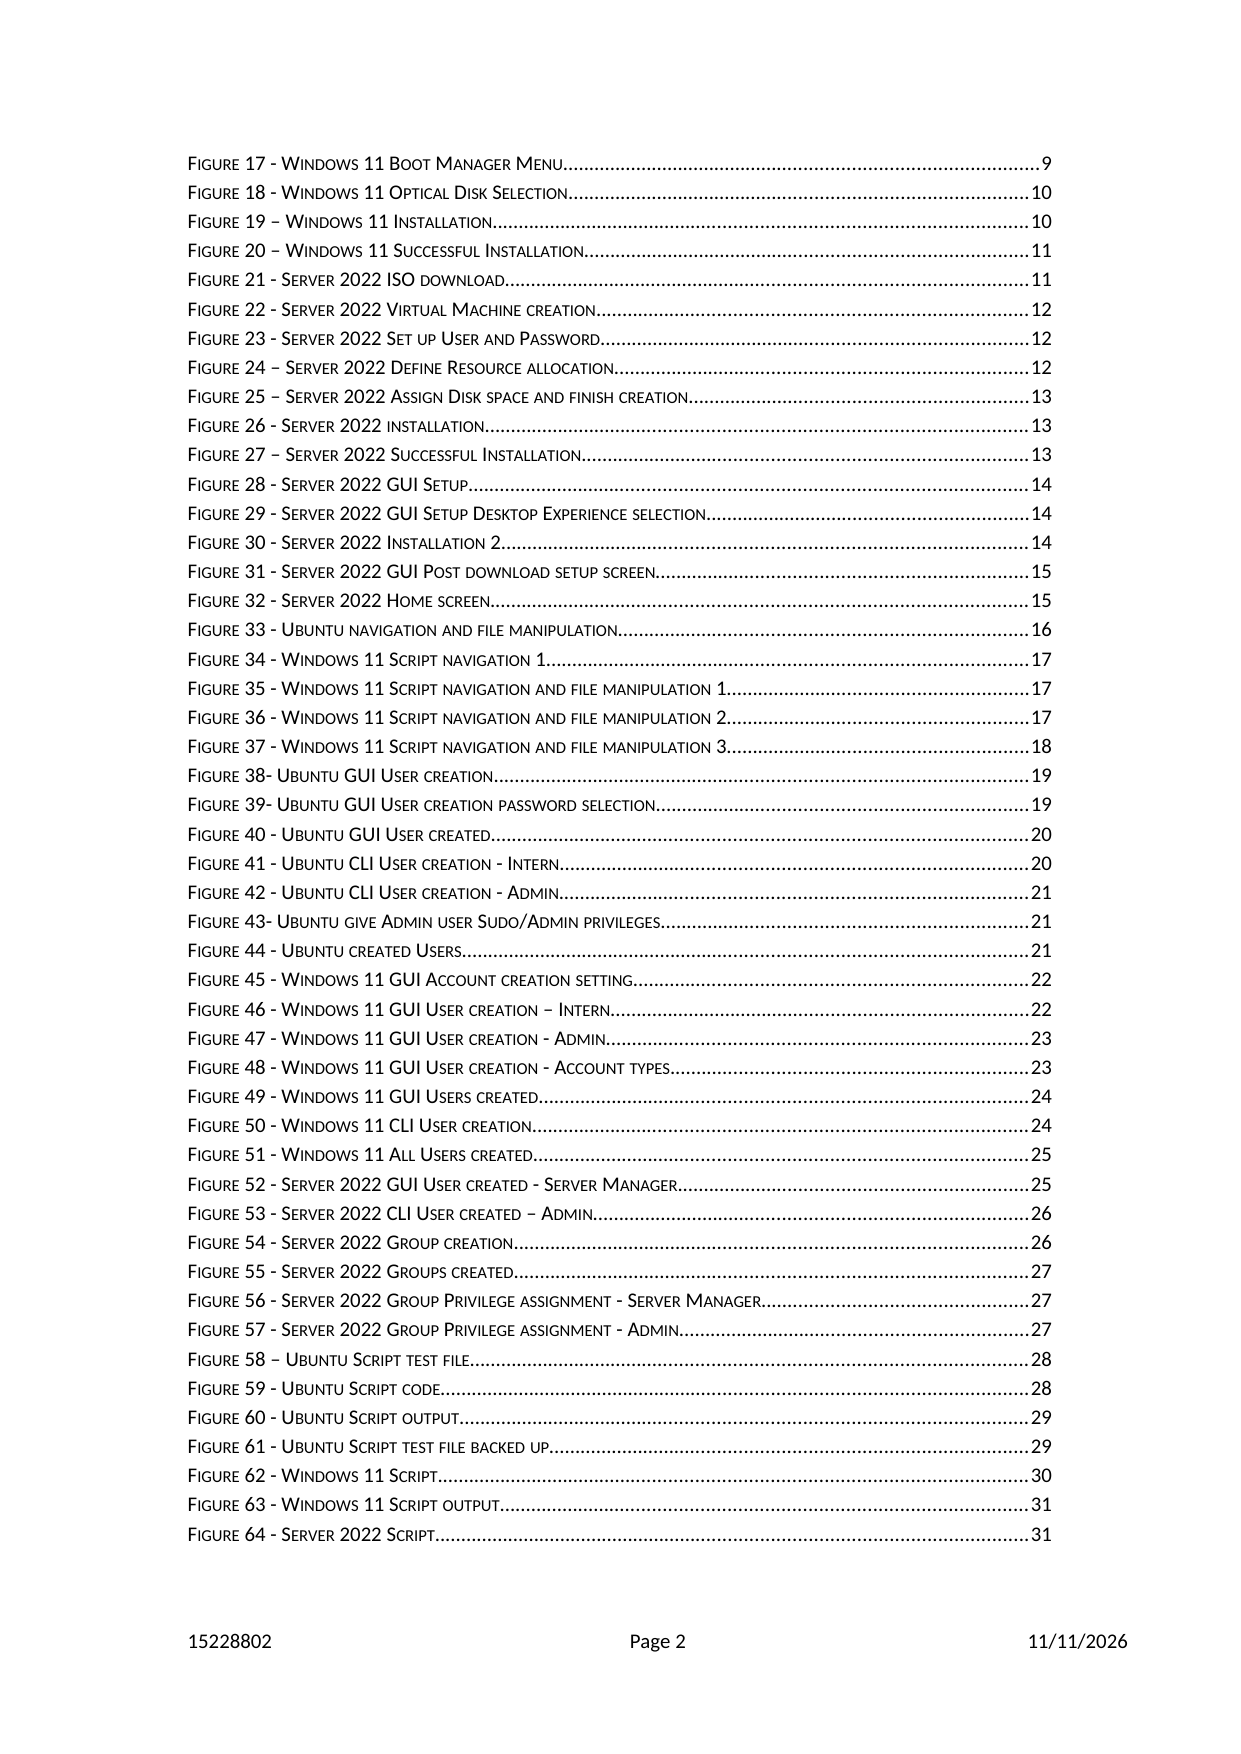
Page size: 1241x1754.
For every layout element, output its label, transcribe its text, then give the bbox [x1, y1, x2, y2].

text Figure 62 - Windows 11 Script 30 [187, 1462, 1053, 1488]
text Figure 47 - Windows 11 GUI User creation - Admin 23 [187, 1025, 1053, 1050]
text Figure 43- Ubuntu give Admin user Sudo/Admin privileges 21 [187, 908, 1053, 934]
text Figure 55 - Server 2022 Groups created 27 [187, 1258, 1053, 1284]
text Figure 20 – Windows 11 Successful Installation 11 [187, 237, 1053, 263]
text Figure 51 - Windows 11 All Users created 25 [187, 1142, 1053, 1167]
text Figure 52 - Server 2022 GUI User created - Server Manager 25 [187, 1171, 1053, 1196]
text Figure 38- Ubuntu GUI User creation 19 [187, 762, 1053, 788]
text Figure 63 - Windows 11 Script output 31 [187, 1492, 1053, 1517]
text Figure 29 - Server 2022 GUI Setup Desktop Experience selection 14 [187, 500, 1053, 525]
text Figure 18 - Windows 11 Optical Disk Selection 10 [187, 179, 1053, 204]
text Figure 64 - Server 2022 Script 31 [187, 1521, 1053, 1546]
text Figure 57 - Server 2022 Group Privilege assignment - Admin 27 [187, 1317, 1053, 1342]
text Figure 50 - Windows 11 CLI User creation 24 [187, 1112, 1053, 1138]
text Figure 25 – Server 2022 Assign Disk space and finish creation 13 [187, 383, 1053, 409]
text Figure 60 - Ubuntu Script output 29 [187, 1404, 1053, 1429]
text Figure 30 - Server 2022 Installation 2 14 [187, 529, 1053, 554]
text Figure 46 - Windows 11 GUI User creation – Intern 22 [187, 996, 1053, 1021]
text Figure 59 - Ubuntu Script code 28 [187, 1375, 1053, 1400]
text Figure 41 - Ubuntu CLI User creation - Intern 20 [187, 850, 1053, 875]
text Figure 45 - Windows 11 GUI Account creation setting 22 [187, 967, 1053, 992]
text Figure 37 - Windows 11 Script navigation and file manipulation 3 18 [187, 733, 1053, 759]
text Figure 40 - Ubuntu GUI User created 20 [187, 821, 1053, 846]
text Figure 58 – Ubuntu Script test file 28 [187, 1346, 1053, 1371]
text Figure 32 - Server 2022 Home screen 15 [187, 587, 1053, 613]
text Figure 53 - Server 2022 CLI User created – Admin 26 [187, 1200, 1053, 1225]
text Figure 26 - Server 2022 installation 13 [187, 412, 1053, 438]
text Figure 42 - Ubuntu CLI User creation - Admin 21 [187, 879, 1053, 904]
text Figure 33 - Ubuntu navigation and file manipulation 16 [187, 617, 1053, 642]
text Figure 22 - Server 2022 Virtual Machine creation 12 [187, 296, 1053, 321]
text Figure 21 - Server 2022 ISO download 11 [187, 267, 1053, 292]
text Figure 19 – Windows 11 Installation 10 [187, 208, 1053, 234]
text Figure 61 - Ubuntu Script test file backed up 29 [187, 1433, 1053, 1459]
text Figure 35 - Windows 11 Script navigation and file manipulation 1 17 [187, 675, 1053, 700]
text Figure 24 – Server 2022 Define Resource allocation 12 [187, 354, 1053, 379]
text Figure 48 - Windows 11 GUI User creation - Account types 23 [187, 1054, 1053, 1079]
text Figure 31 - Server 2022 GUI Post download setup screen 15 [187, 558, 1053, 584]
text Figure 56 - Server 2022 Group Privilege assignment - Server Manager 27 [187, 1287, 1053, 1313]
text Figure 28 - Server 2022 GUI Setup 14 [187, 471, 1053, 496]
text Figure 23 - Server 2022 Set up User and Password 12 [187, 325, 1053, 350]
text Figure 44 - Ubuntu created Users 21 [187, 937, 1053, 963]
text Figure 49 - Windows 11 GUI Users created 24 [187, 1083, 1053, 1109]
text Figure 34 - Windows 11 Script navigation 1 17 [187, 646, 1053, 671]
text Figure 36 - Windows 11 Script navigation and file manipulation 2 17 [187, 704, 1053, 729]
text Figure 54 - Server 2022 Group creation 26 [187, 1229, 1053, 1254]
text Figure 39- Ubuntu GUI User creation password selection 19 [187, 792, 1053, 817]
text Figure 27 – Server 2022 Successful Installation 13 [187, 442, 1053, 467]
text Figure 17 - Windows 11 Boot Manager Menu 9 [187, 150, 1053, 175]
